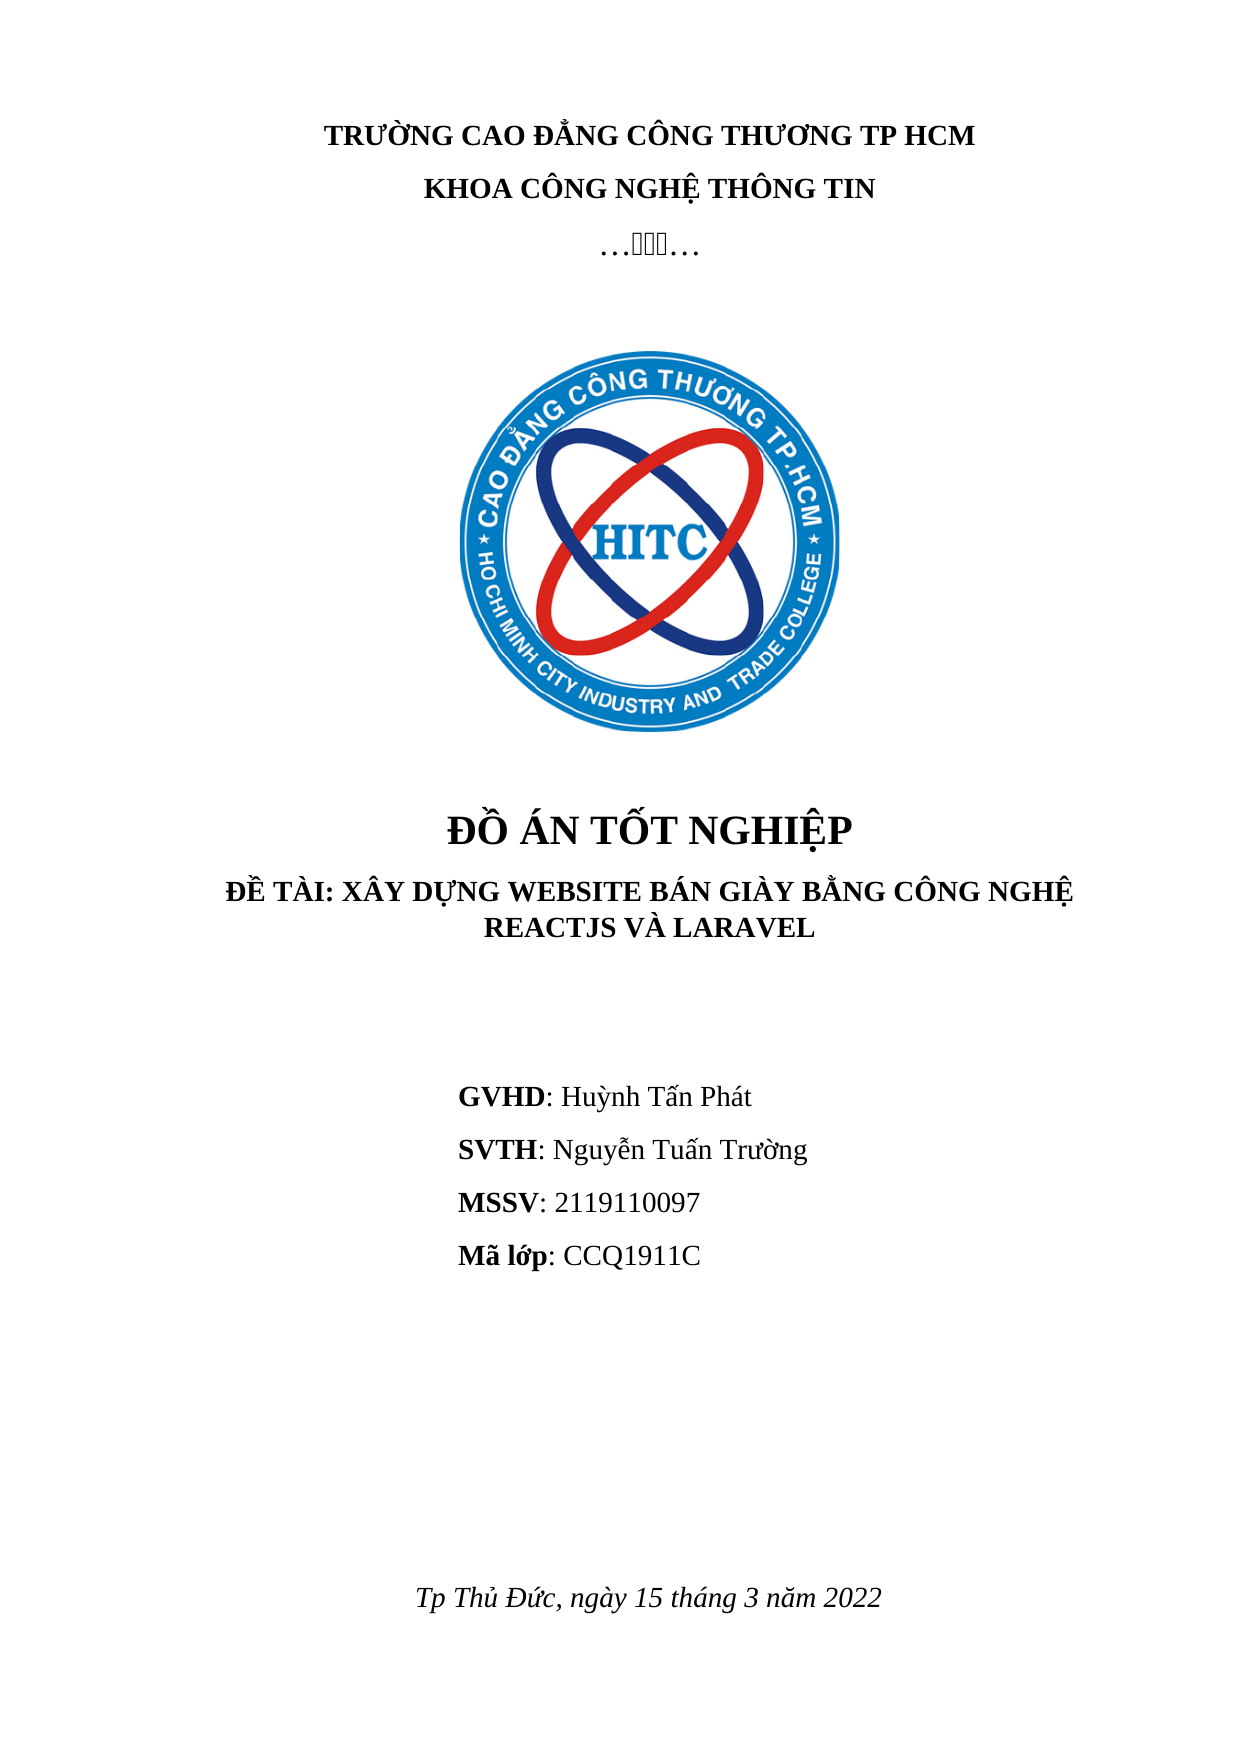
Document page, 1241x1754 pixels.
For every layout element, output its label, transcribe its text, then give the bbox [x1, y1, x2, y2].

text MSSV: 2119110097 [177, 1185, 1122, 1218]
text Mã lớp: CCQ1911C [177, 1238, 1122, 1271]
text GVHD: Huỳnh Tấn Phát [177, 1079, 1122, 1113]
text Tp Thủ Đức, ngày 15 tháng 3 năm 2022 [177, 1581, 1122, 1614]
text ĐỒ ÁN TỐT NGHIỆP [177, 806, 1122, 854]
text TRƯỜNG CAO ĐẲNG CÔNG THƯƠNG TP HCM [177, 118, 1122, 152]
text ĐỀ TÀI: XÂY DỰNG WEBSITE BÁN GIÀY BẰNG CÔNG NGHỆ REACTJS VÀ LARAVEL [177, 874, 1122, 944]
picture [459, 351, 840, 732]
text …… [177, 224, 1122, 262]
text KHOA CÔNG NGHỆ THÔNG TIN [177, 171, 1122, 204]
text SVTH: Nguyễn Tuấn Trường [177, 1132, 1122, 1166]
